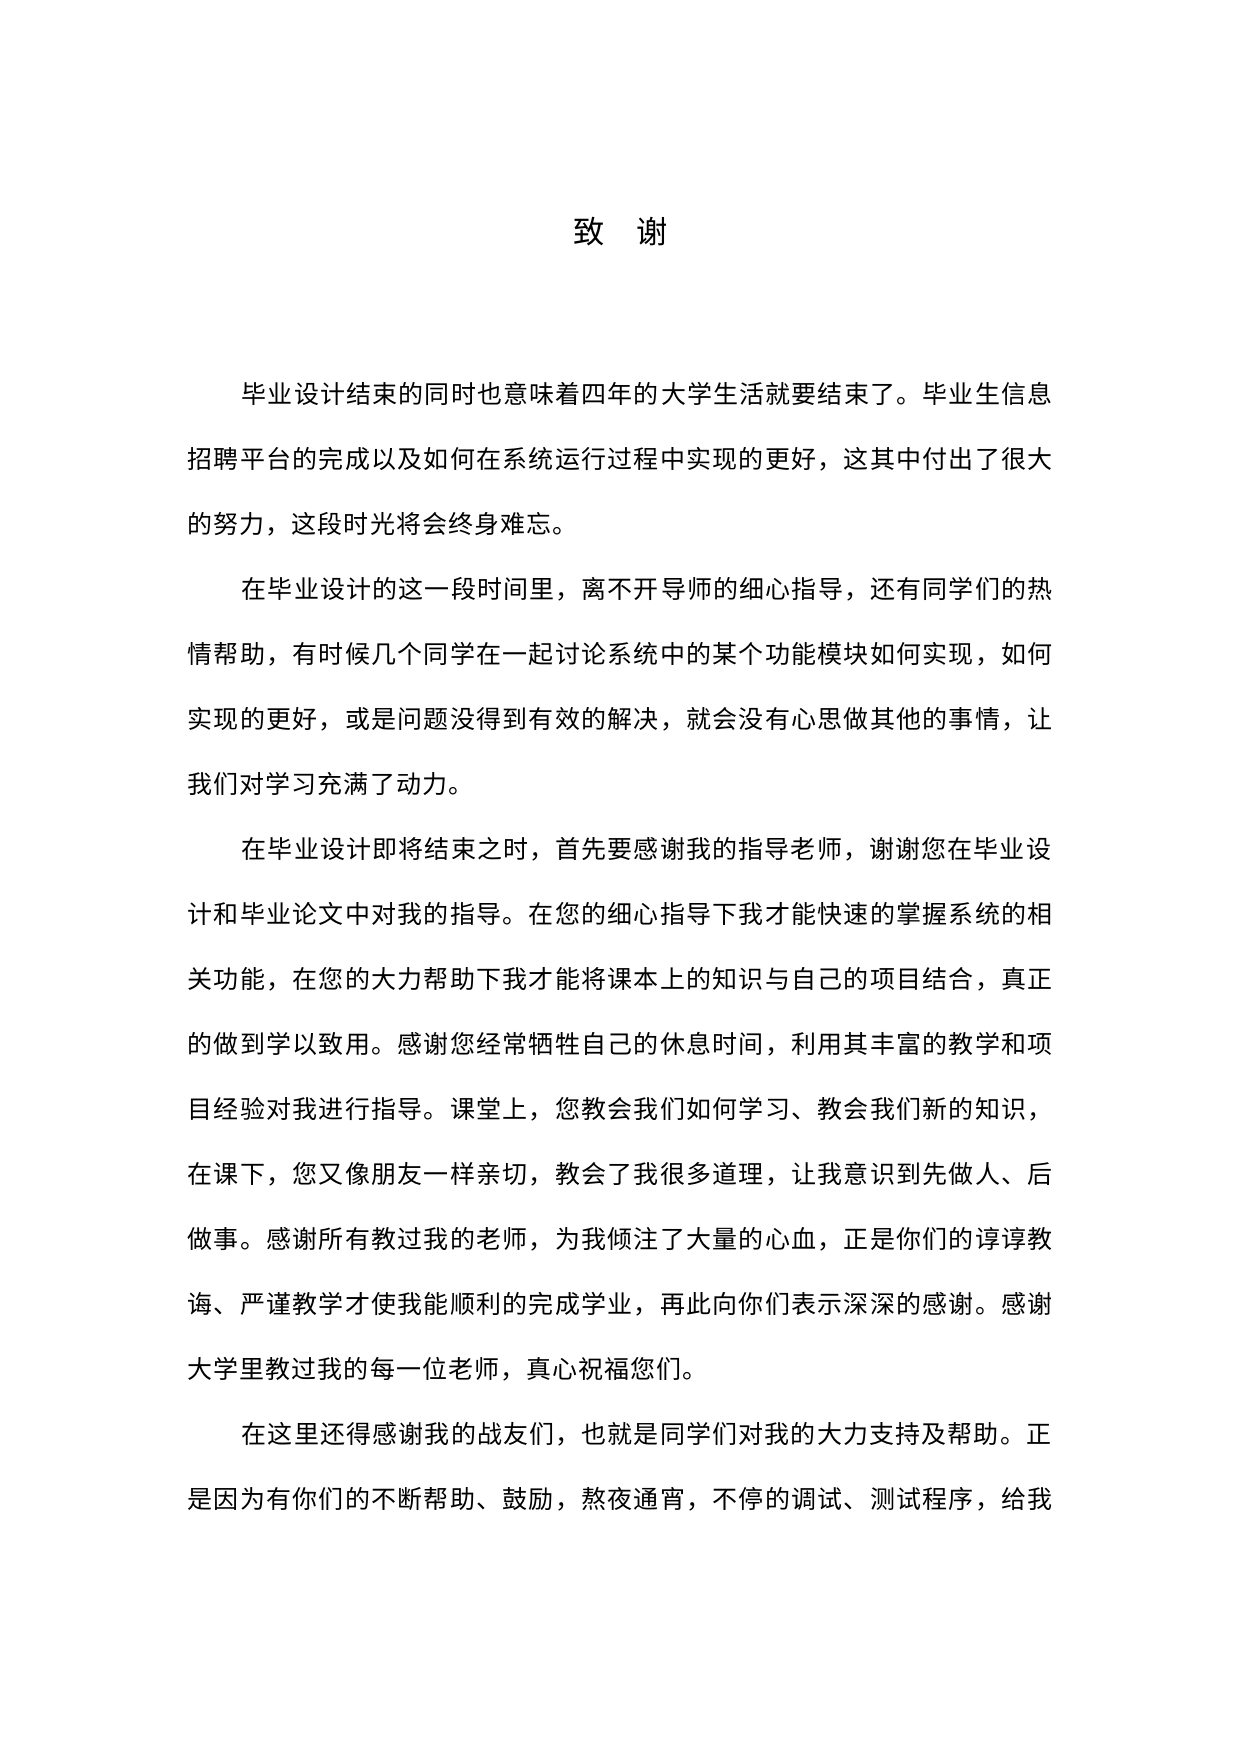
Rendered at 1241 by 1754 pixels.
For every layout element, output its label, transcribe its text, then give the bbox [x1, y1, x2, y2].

text 毕业设计结束的同时也意味着四年的大学生活就要结束了。毕业生信息招聘平台的完成以及如何在系统运行过程中实现的更好，这其中付出了很大的努力，这段时光将会终身难忘。 [187, 360, 1053, 555]
text 在毕业设计即将结束之时，首先要感谢我的指导老师，谢谢您在毕业设计和毕业论文中对我的指导。在您的细心指导下我才能快速的掌握系统的相关功能，在您的大力帮助下我才能将课本上的知识与自己的项目结合，真正的做到学以致用。感谢您经常牺牲自己的休息时间，利用其丰富的教学和项目经验对我进行指导。课堂上，您教会我们如何学习、教会我们新的知识，在课下，您又像朋友一样亲切，教会了我很多道理，让我意识到先做人、后做事。感谢所有教过我的老师，为我倾注了大量的心血，正是你们的谆谆教诲、严谨教学才使我能顺利的完成学业，再此向你们表示深深的感谢。感谢大学里教过我的每一位老师，真心祝福您们。 [187, 815, 1053, 1400]
text 在毕业设计的这一段时间里，离不开导师的细心指导，还有同学们的热情帮助，有时候几个同学在一起讨论系统中的某个功能模块如何实现，如何实现的更好，或是问题没得到有效的解决，就会没有心思做其他的事情，让我们对学习充满了动力。 [187, 555, 1053, 815]
subtitle 致 谢 [187, 197, 1053, 262]
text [187, 1400, 1053, 1530]
